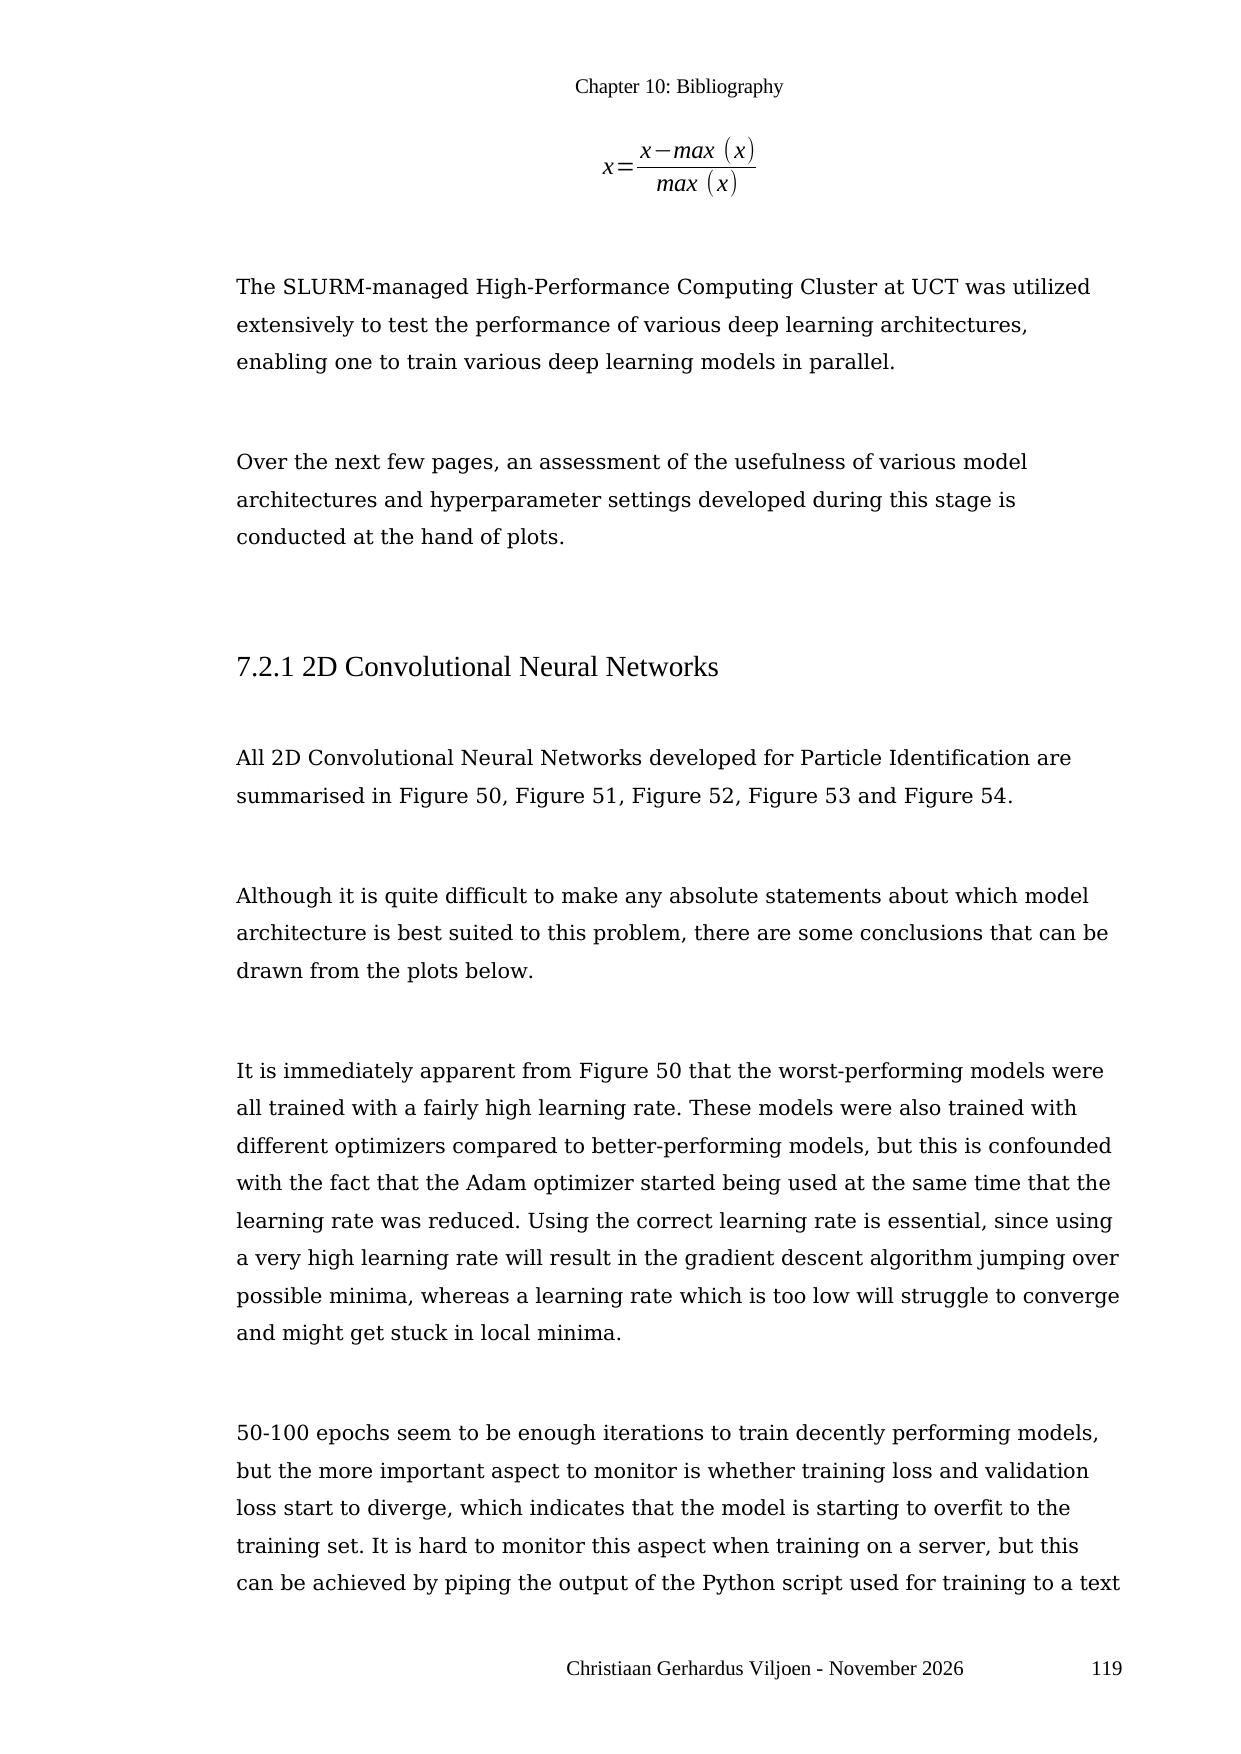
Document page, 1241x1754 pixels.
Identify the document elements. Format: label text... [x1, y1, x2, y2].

subtitle 2D Convolutional Neural Networks [236, 649, 1122, 683]
text The SLURM-managed High-Performance Computing Cluster at UCT was utilized extensively to test the performance of various deep learning architectures, enabling one to train various deep learning models in parallel. [236, 274, 1122, 374]
text Over the next few pages, an assessment of the usefulness of various model architectures and hyperparameter settings developed during this stage is conducted at the hand of plots. [236, 449, 1122, 549]
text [236, 1420, 1122, 1595]
text Although it is quite difficult to make any absolute statements about which model architecture is best suited to this problem, there are some conclusions that can be drawn from the plots below. [236, 883, 1122, 983]
